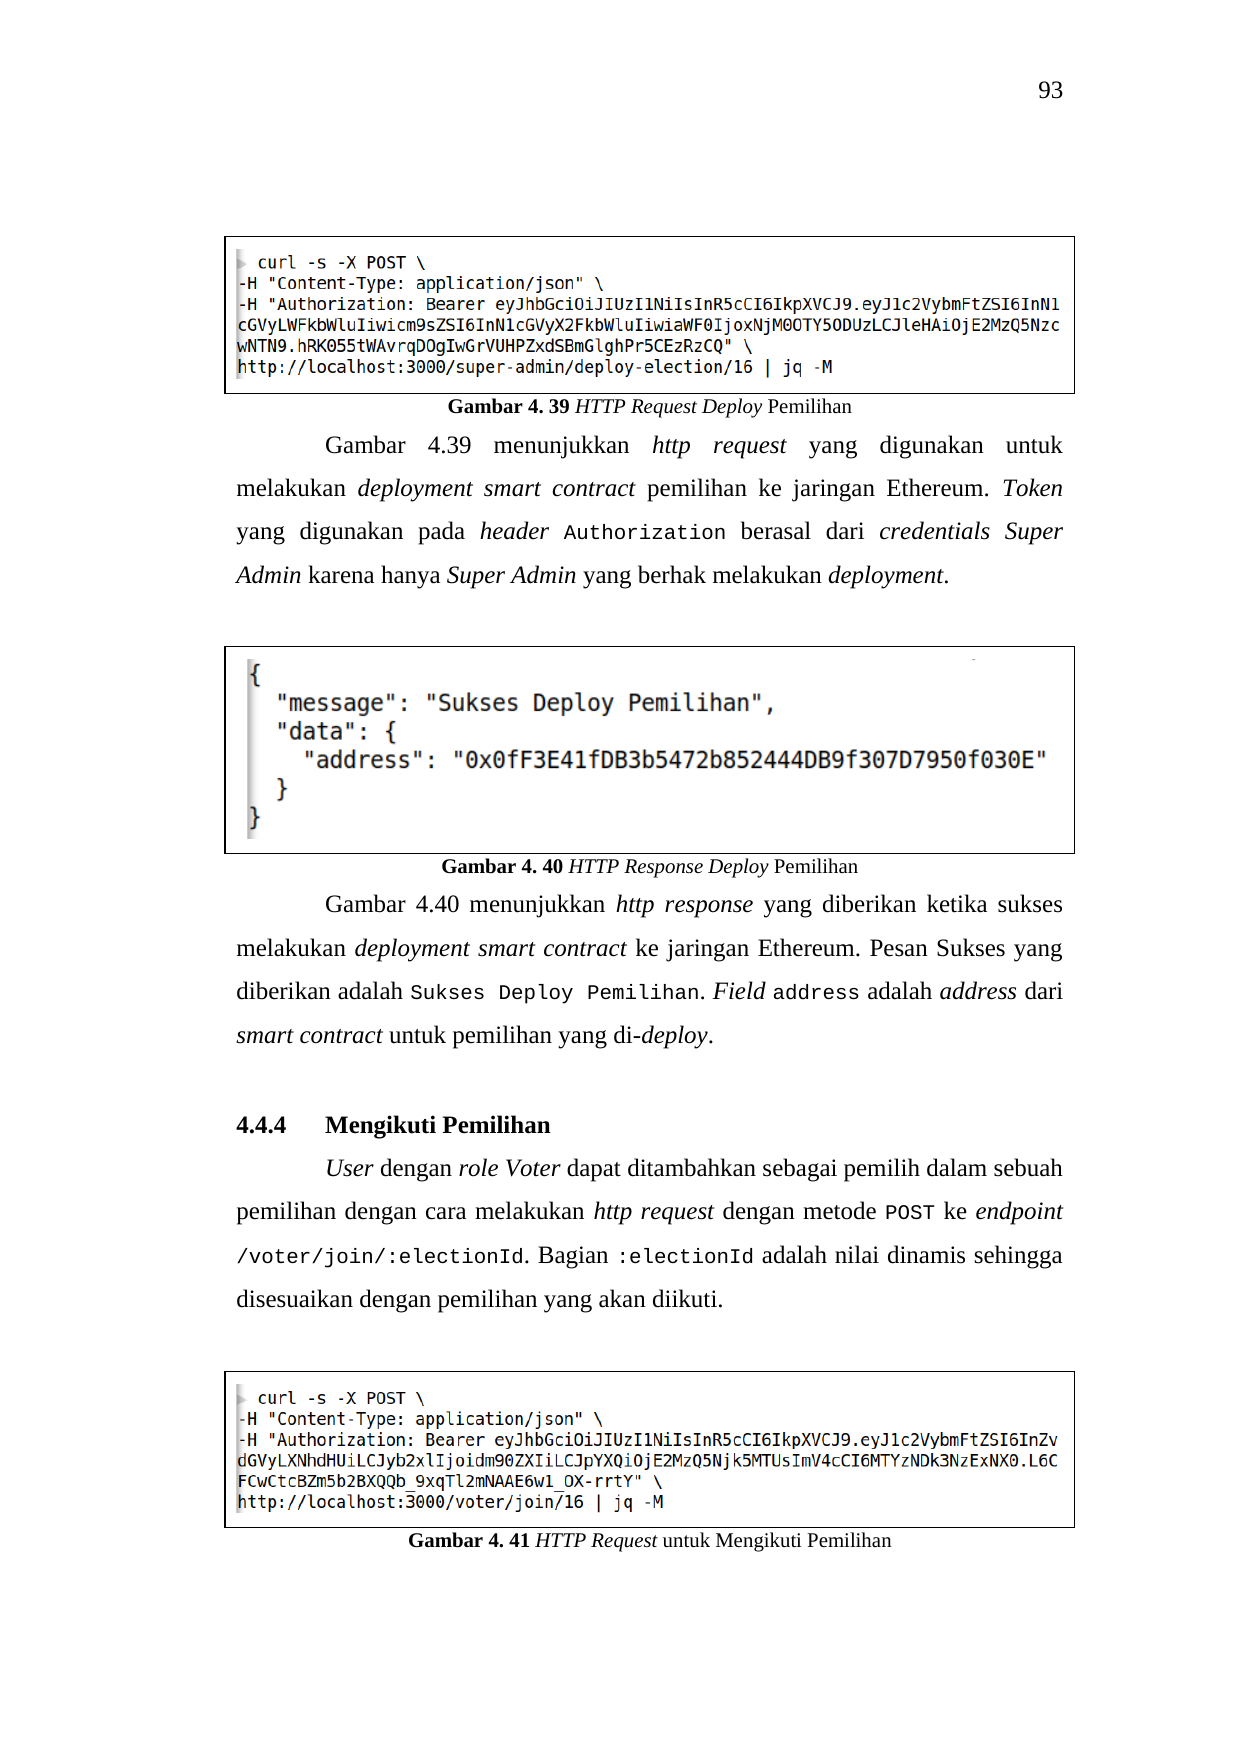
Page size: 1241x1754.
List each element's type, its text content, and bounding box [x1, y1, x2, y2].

subtitle Mengikuti Pemilihan [236, 1110, 1063, 1139]
text Gambar 4.39 menunjukkan http request yang digunakan untuk melakukan deployment smart contract pemilihan ke jaringan Ethereum. Token yang digunakan pada header Authorization berasal dari credentials Super Admin karena hanya Super Admin yang berhak melakukan deployment. [236, 430, 1063, 589]
text Gambar 4. 41 HTTP Request untuk Mengikuti Pemilihan [236, 1528, 1063, 1552]
table_header [226, 1372, 1074, 1527]
text User dengan role Voter dapat ditambahkan sebagai pemilih dalam sebuah pemilihan dengan cara melakukan http request dengan metode POST ke endpoint /voter/join/:electionId. Bagian :electionId adalah nilai dinamis sehingga disesuaikan dengan pemilihan yang akan diikuti. [236, 1153, 1063, 1313]
table_header [226, 237, 1074, 393]
table_header [226, 647, 1074, 852]
text Gambar 4. 39 HTTP Request Deploy Pemilihan [236, 394, 1063, 418]
text Gambar 4. 40 HTTP Response Deploy Pemilihan [236, 854, 1063, 878]
picture [236, 1384, 1064, 1513]
picture [247, 659, 1053, 839]
picture [236, 249, 1064, 379]
text Gambar 4.40 menunjukkan http response yang diberikan ketika sukses melakukan deployment smart contract ke jaringan Ethereum. Pesan Sukses yang diberikan adalah Sukses Deploy Pemilihan. Field address adalah address dari smart contract untuk pemilihan yang di-deploy. [236, 889, 1063, 1048]
